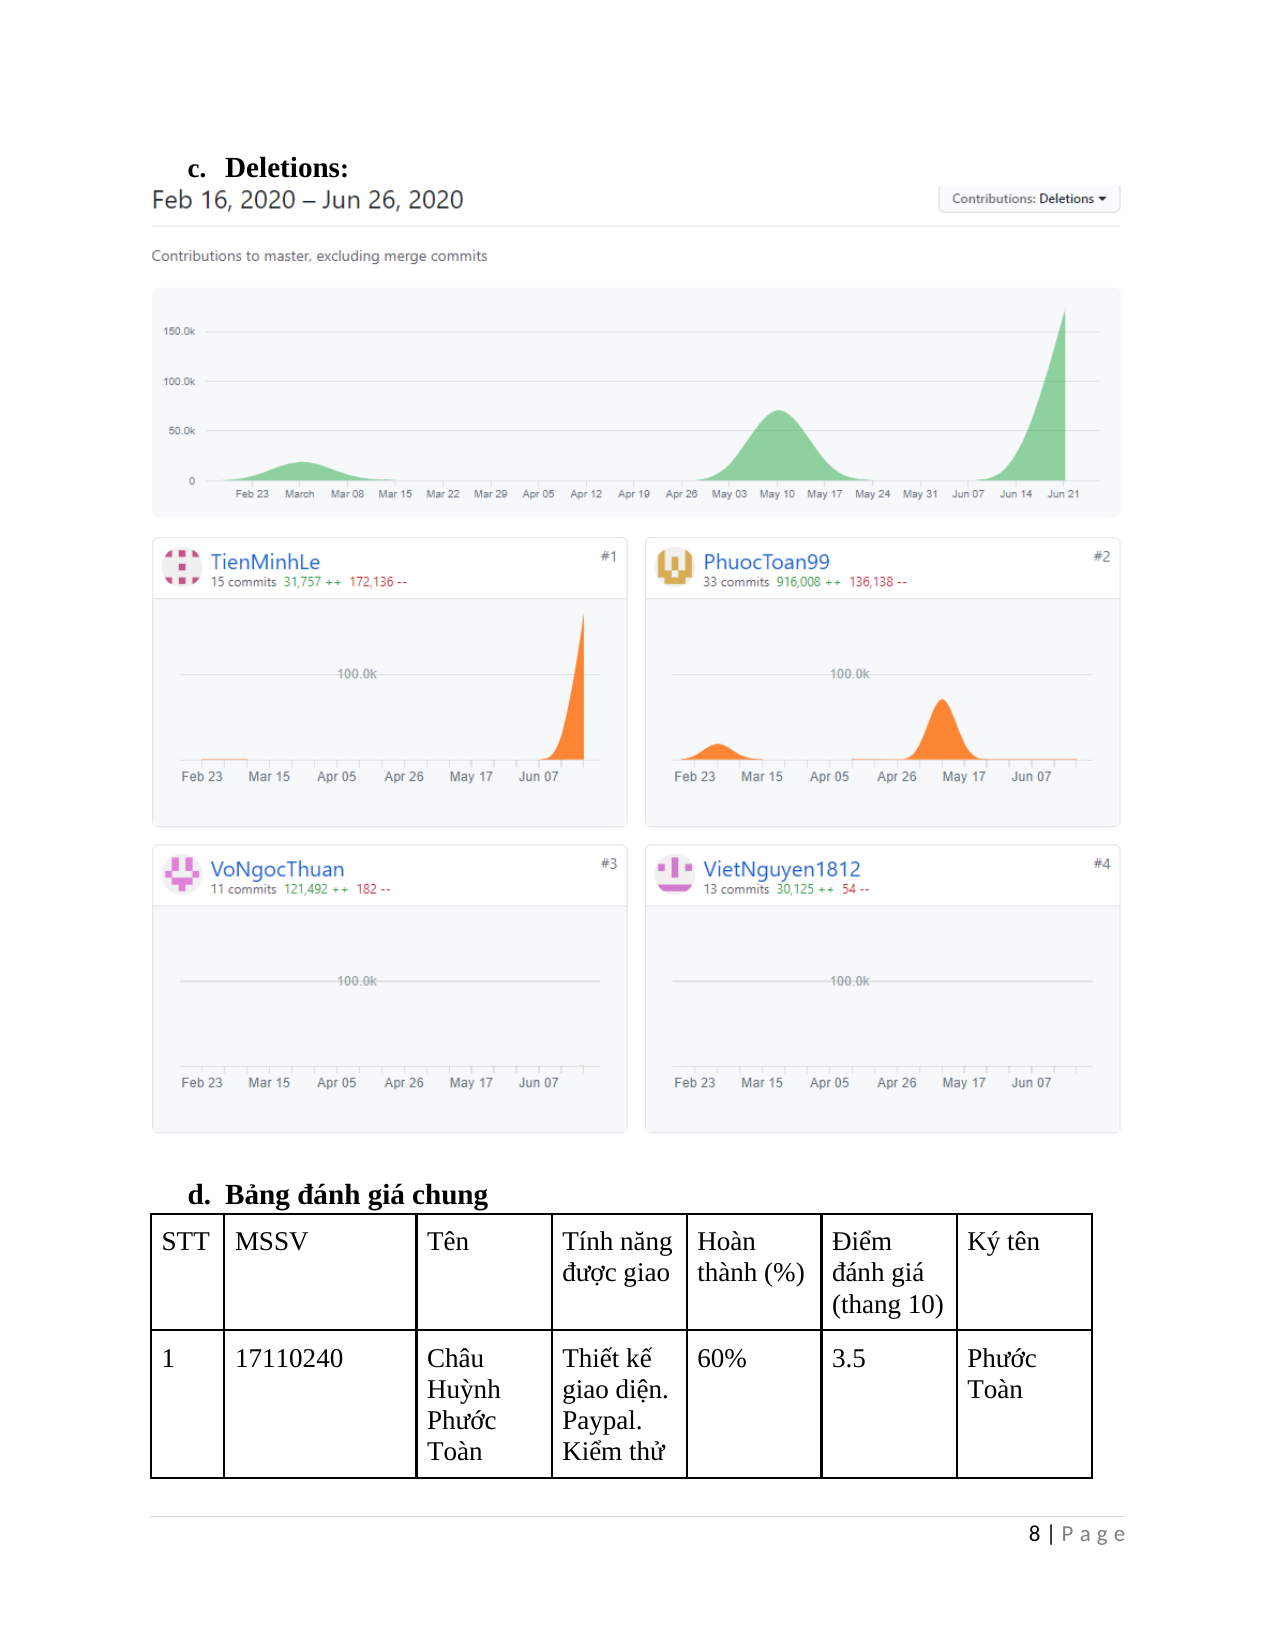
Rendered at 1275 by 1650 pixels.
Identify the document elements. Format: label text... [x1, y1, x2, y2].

table_header Hoàn thành (%) [688, 1215, 820, 1329]
table_header Tính năng được giao [553, 1215, 686, 1329]
table_cell 17110240 [225, 1331, 415, 1477]
table_cell 60% [688, 1331, 820, 1477]
table_cell 1 [152, 1331, 223, 1477]
table_cell Phước Toàn [958, 1331, 1091, 1477]
subtitle Bảng đánh giá chung [187, 1177, 1125, 1210]
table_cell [553, 1331, 686, 1477]
table_header Ký tên [958, 1215, 1091, 1329]
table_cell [418, 1331, 551, 1477]
table_header Điểm đánh giá (thang 10) [823, 1215, 956, 1329]
table_header STT [152, 1215, 223, 1329]
table_header MSSV [225, 1215, 415, 1329]
table_header Tên [418, 1215, 551, 1329]
table_cell 3.5 [823, 1331, 956, 1477]
subtitle Deletions: [187, 150, 1125, 183]
picture [150, 186, 1125, 1158]
